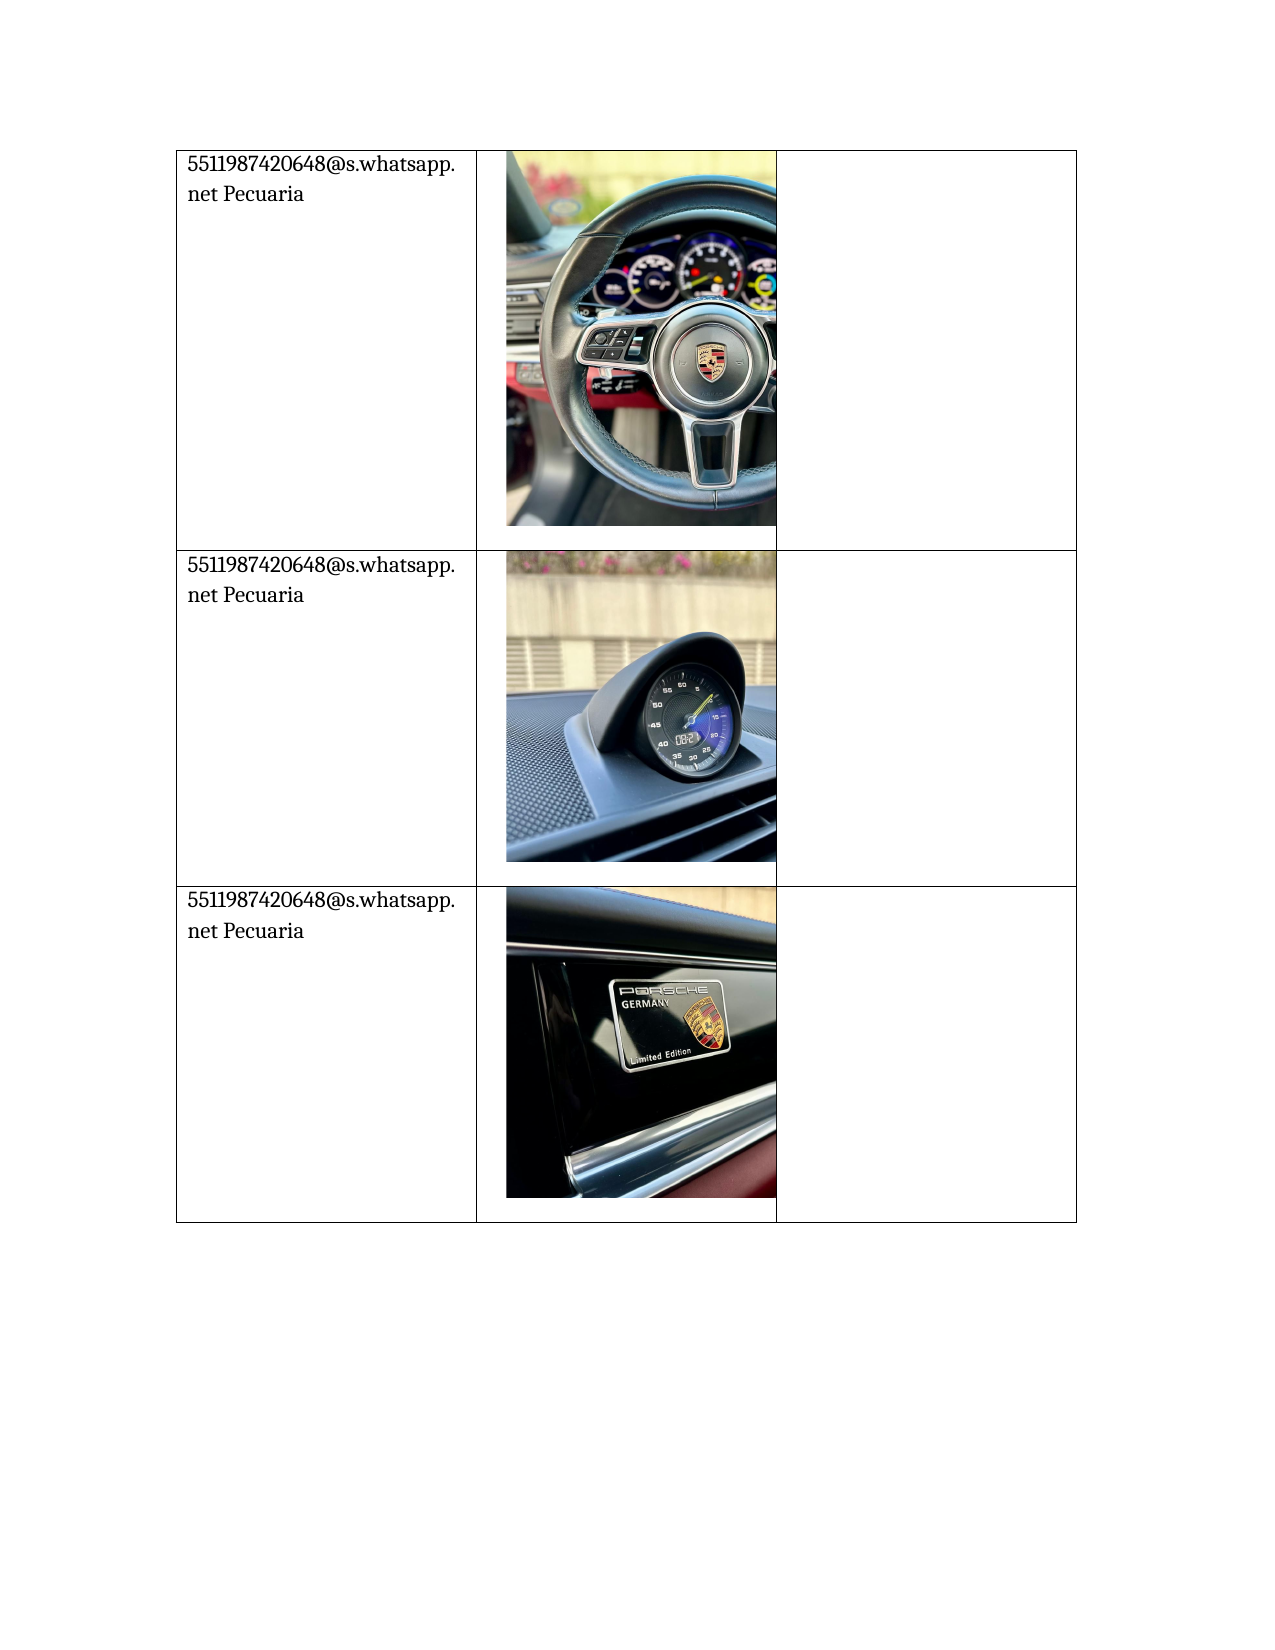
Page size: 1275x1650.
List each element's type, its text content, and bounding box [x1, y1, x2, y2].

picture [506, 551, 777, 862]
table_cell [777, 551, 1076, 886]
table_cell [477, 551, 776, 886]
picture [506, 887, 777, 1198]
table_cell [177, 887, 476, 1222]
table_cell [477, 887, 776, 1222]
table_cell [177, 151, 476, 550]
table_cell [777, 887, 1076, 1222]
table_cell [477, 151, 776, 550]
table_cell 5511987420648@s.whatsapp.net Pecuaria [177, 551, 476, 886]
picture [506, 151, 777, 526]
table_cell [777, 151, 1076, 550]
